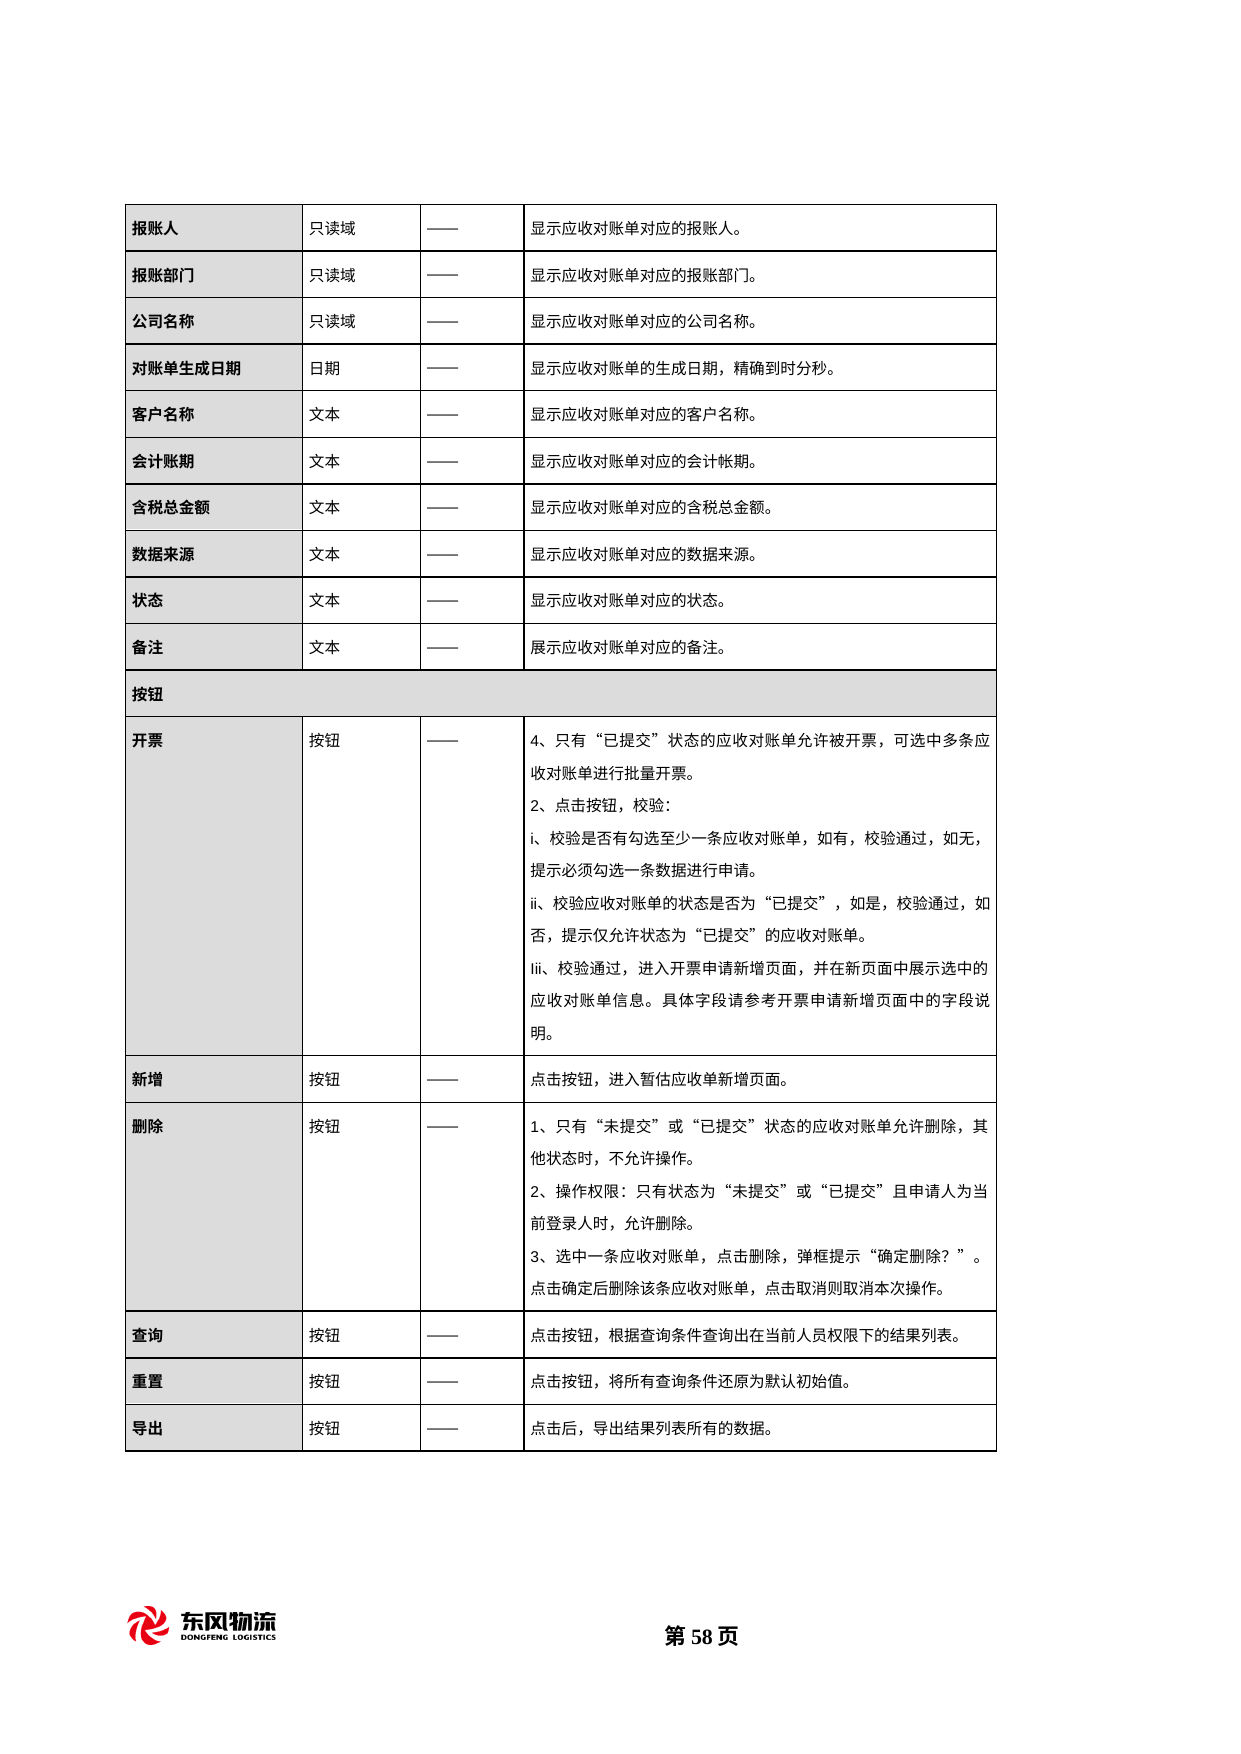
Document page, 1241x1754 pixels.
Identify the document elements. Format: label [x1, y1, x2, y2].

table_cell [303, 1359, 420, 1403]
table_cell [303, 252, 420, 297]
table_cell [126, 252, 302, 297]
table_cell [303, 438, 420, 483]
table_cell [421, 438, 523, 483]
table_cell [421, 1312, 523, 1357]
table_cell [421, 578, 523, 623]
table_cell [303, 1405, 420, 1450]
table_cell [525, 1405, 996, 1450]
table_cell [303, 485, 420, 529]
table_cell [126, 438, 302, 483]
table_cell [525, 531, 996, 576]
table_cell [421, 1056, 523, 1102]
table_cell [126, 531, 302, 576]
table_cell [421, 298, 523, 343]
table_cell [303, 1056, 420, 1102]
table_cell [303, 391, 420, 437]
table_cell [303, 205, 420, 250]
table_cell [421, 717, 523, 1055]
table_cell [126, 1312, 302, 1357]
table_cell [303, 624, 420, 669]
picture [127, 1606, 276, 1645]
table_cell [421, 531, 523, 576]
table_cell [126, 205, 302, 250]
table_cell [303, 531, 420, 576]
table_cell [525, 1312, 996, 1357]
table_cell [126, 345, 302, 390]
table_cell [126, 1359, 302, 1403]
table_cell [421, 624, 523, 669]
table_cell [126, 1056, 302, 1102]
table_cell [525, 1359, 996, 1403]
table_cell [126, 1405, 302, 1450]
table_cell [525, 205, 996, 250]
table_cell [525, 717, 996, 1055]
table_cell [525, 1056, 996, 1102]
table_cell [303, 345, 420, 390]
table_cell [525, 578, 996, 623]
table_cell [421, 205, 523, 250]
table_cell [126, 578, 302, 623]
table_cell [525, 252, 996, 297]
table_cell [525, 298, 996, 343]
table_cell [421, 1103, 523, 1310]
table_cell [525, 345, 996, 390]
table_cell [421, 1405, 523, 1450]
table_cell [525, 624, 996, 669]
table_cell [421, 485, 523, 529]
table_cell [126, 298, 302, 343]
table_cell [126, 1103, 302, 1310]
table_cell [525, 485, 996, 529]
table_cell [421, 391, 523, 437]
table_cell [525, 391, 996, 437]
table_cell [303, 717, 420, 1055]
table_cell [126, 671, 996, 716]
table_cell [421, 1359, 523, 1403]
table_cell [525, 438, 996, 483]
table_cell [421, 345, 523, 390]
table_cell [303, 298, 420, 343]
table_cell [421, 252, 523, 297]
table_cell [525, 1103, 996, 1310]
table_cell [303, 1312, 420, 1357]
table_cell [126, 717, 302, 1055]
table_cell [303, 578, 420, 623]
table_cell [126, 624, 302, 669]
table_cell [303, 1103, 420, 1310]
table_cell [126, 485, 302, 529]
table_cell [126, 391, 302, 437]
